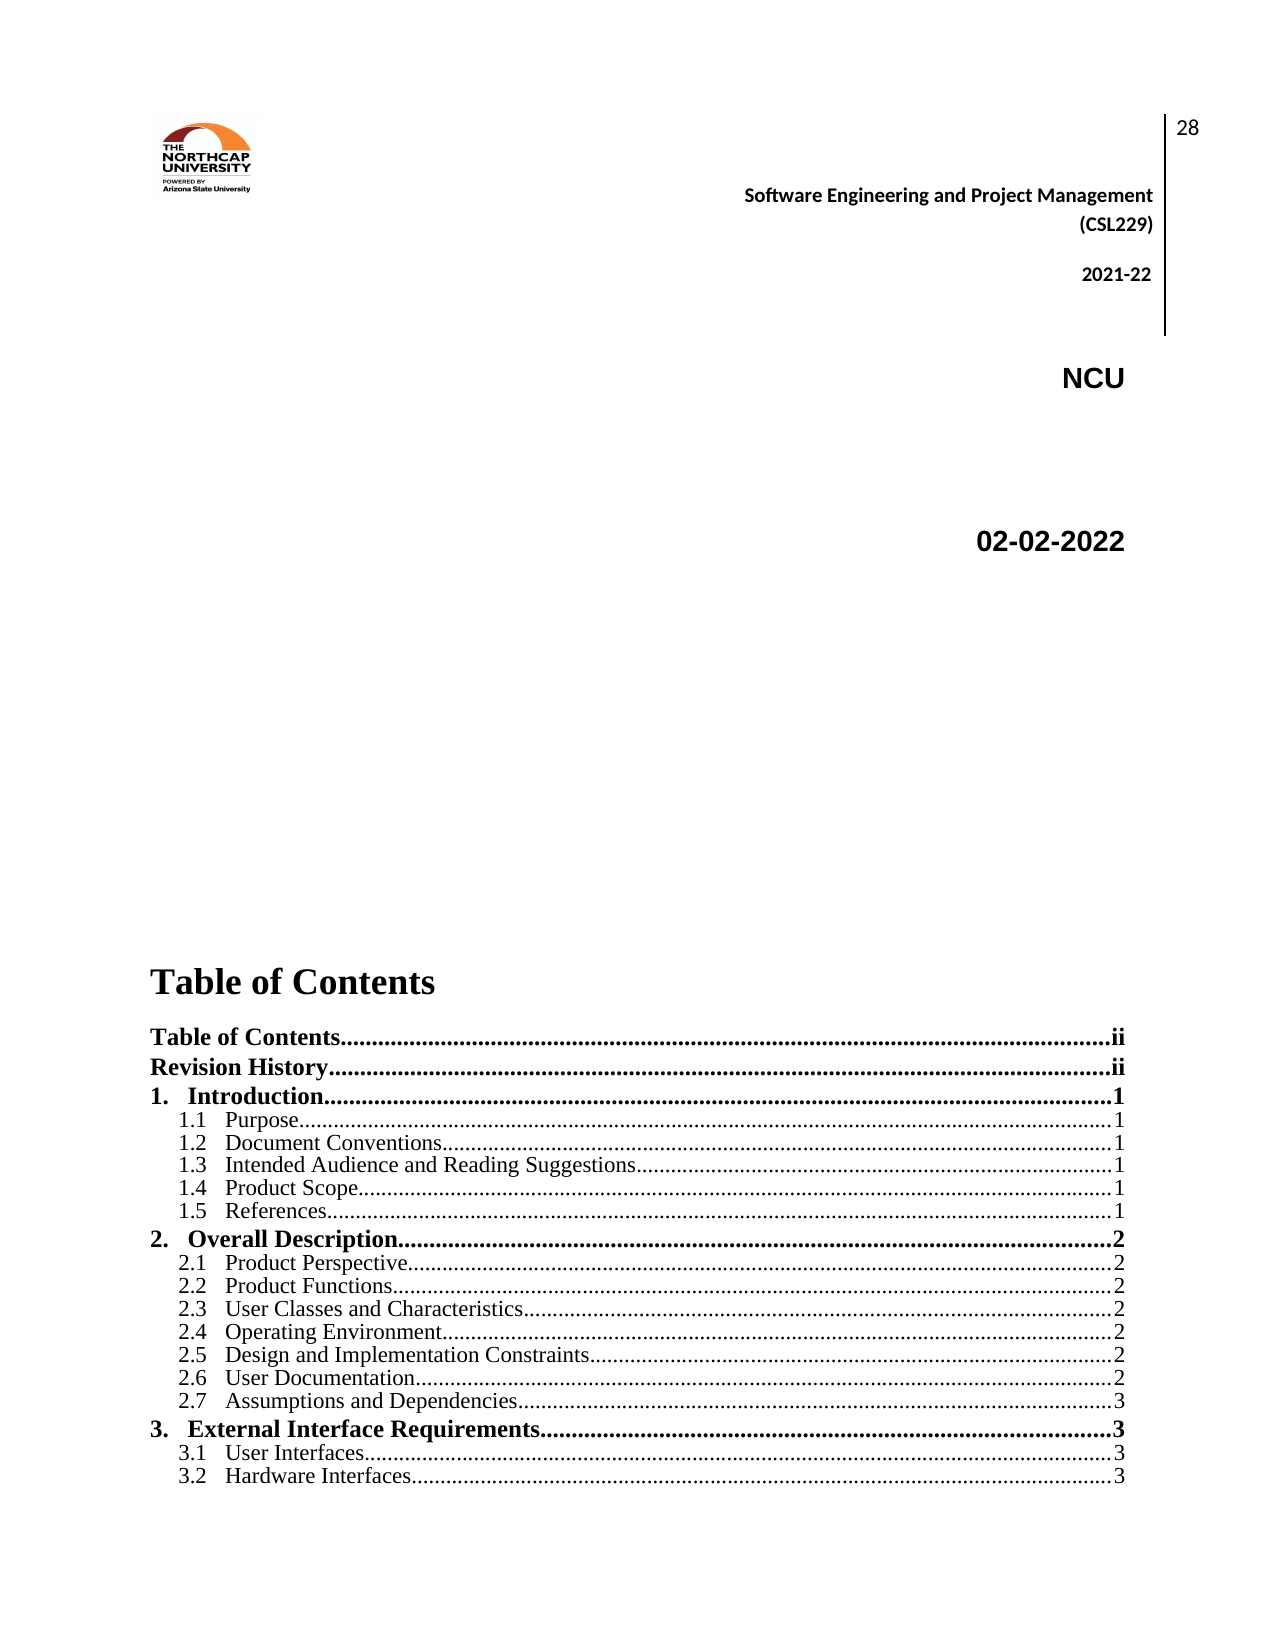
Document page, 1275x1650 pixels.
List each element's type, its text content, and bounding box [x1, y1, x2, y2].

text 2.7 Assumptions and Dependencies 3 [178, 1390, 1125, 1413]
text 2.2 Product Functions 2 [178, 1275, 1125, 1298]
text 1.3 Intended Audience and Reading Suggestions 1 [178, 1154, 1125, 1177]
text Table of Contents [150, 959, 1125, 1002]
text 2.1 Product Perspective 2 [178, 1252, 1125, 1275]
text 2.3 User Classes and Characteristics 2 [178, 1298, 1125, 1321]
text 3.2 Hardware Interfaces 3 [178, 1465, 1125, 1488]
text 1.2 Document Conventions 1 [178, 1132, 1125, 1154]
text 02-02-2022 [150, 524, 1125, 558]
text NCU [150, 361, 1125, 395]
text 1.1 Purpose 1 [178, 1109, 1125, 1132]
text Revision History ii [150, 1057, 1125, 1079]
picture [155, 113, 260, 202]
text 2.5 Design and Implementation Constraints 2 [178, 1344, 1125, 1367]
text 1.5 References 1 [178, 1200, 1125, 1223]
text 2. Overall Description 2 [150, 1229, 1125, 1252]
text 2.4 Operating Environment 2 [178, 1321, 1125, 1344]
text 3.1 User Interfaces 3 [178, 1442, 1125, 1465]
text 3. External Interface Requirements 3 [150, 1419, 1125, 1442]
text 2.6 User Documentation 2 [178, 1367, 1125, 1390]
text 1.4 Product Scope 1 [178, 1177, 1125, 1200]
text 1. Introduction 1 [150, 1086, 1125, 1109]
text Table of Contents ii [150, 1027, 1125, 1050]
